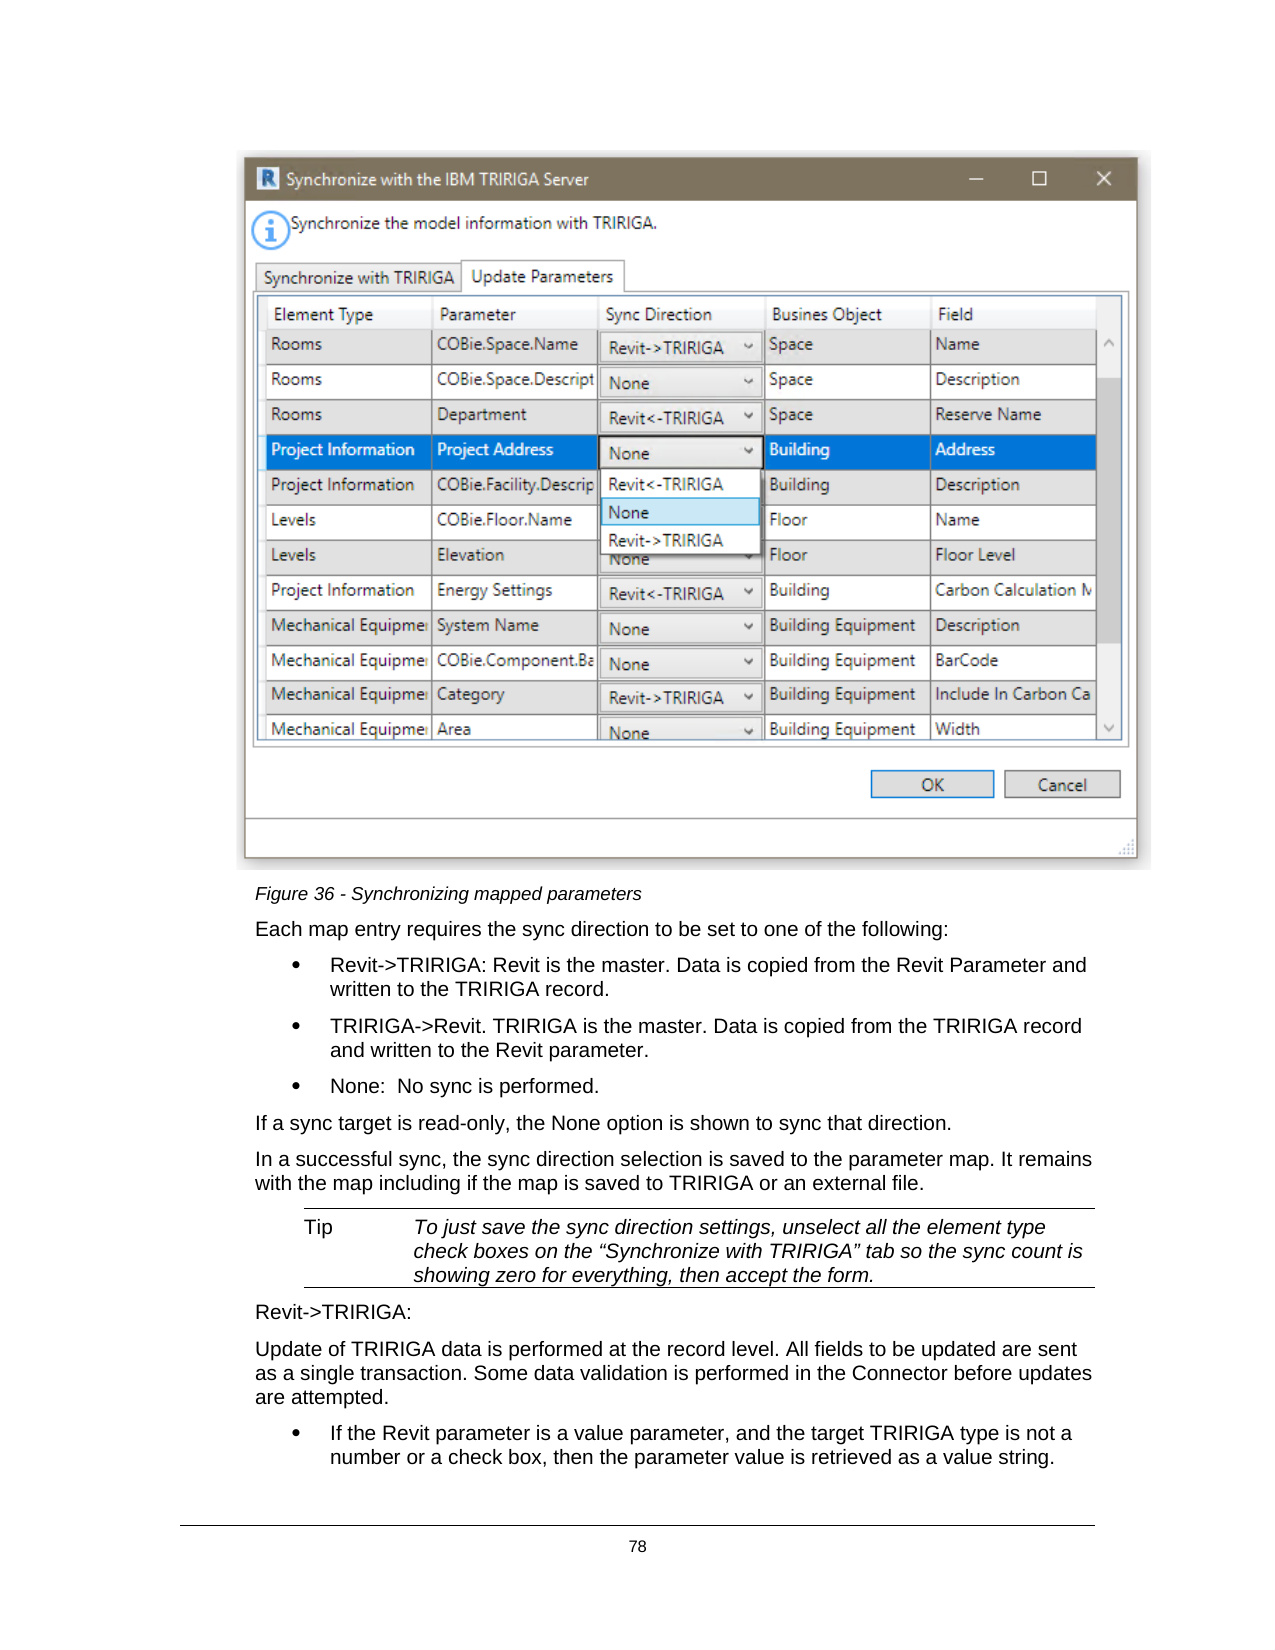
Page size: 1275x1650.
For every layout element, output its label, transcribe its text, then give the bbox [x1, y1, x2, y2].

text Update of TRIRIGA data is performed at the record level. All fields to be updated are sent as a single transaction. Some data validation is performed in the Connector before updates are attempted. [255, 1337, 1095, 1408]
list TRIRIGA->Revit. TRIRIGA is the master. Data is copied from the TRIRIGA record and written to the Revit parameter. [292, 1013, 1095, 1061]
list Revit->TRIRIGA: Revit is the master. Data is copied from the Revit Parameter and written to the TRIRIGA record. [292, 953, 1095, 1001]
table_header Tip [304, 1209, 413, 1287]
list None: No sync is performed. [292, 1074, 1095, 1098]
table_header To just save the sync direction settings, unselect all the element type check boxes on the “Synchronize with TRIRIGA” tab so the sync count is showing zero for everything, then accept the form. [413, 1209, 1095, 1287]
text Each map entry requires the sync direction to be set to one of the following: [255, 916, 1095, 940]
text In a successful sync, the sync direction selection is saved to the parameter map. It remains with the map including if the map is saved to TRIRIGA or an external file. [255, 1147, 1095, 1195]
text Revit->TRIRIGA: [255, 1300, 1095, 1324]
text Figure 36 - Synchronizing mapped parameters [255, 882, 1095, 904]
picture [236, 150, 1152, 870]
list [292, 1421, 1095, 1469]
text If a sync target is read-only, the None option is shown to sync that direction. [255, 1111, 1095, 1134]
